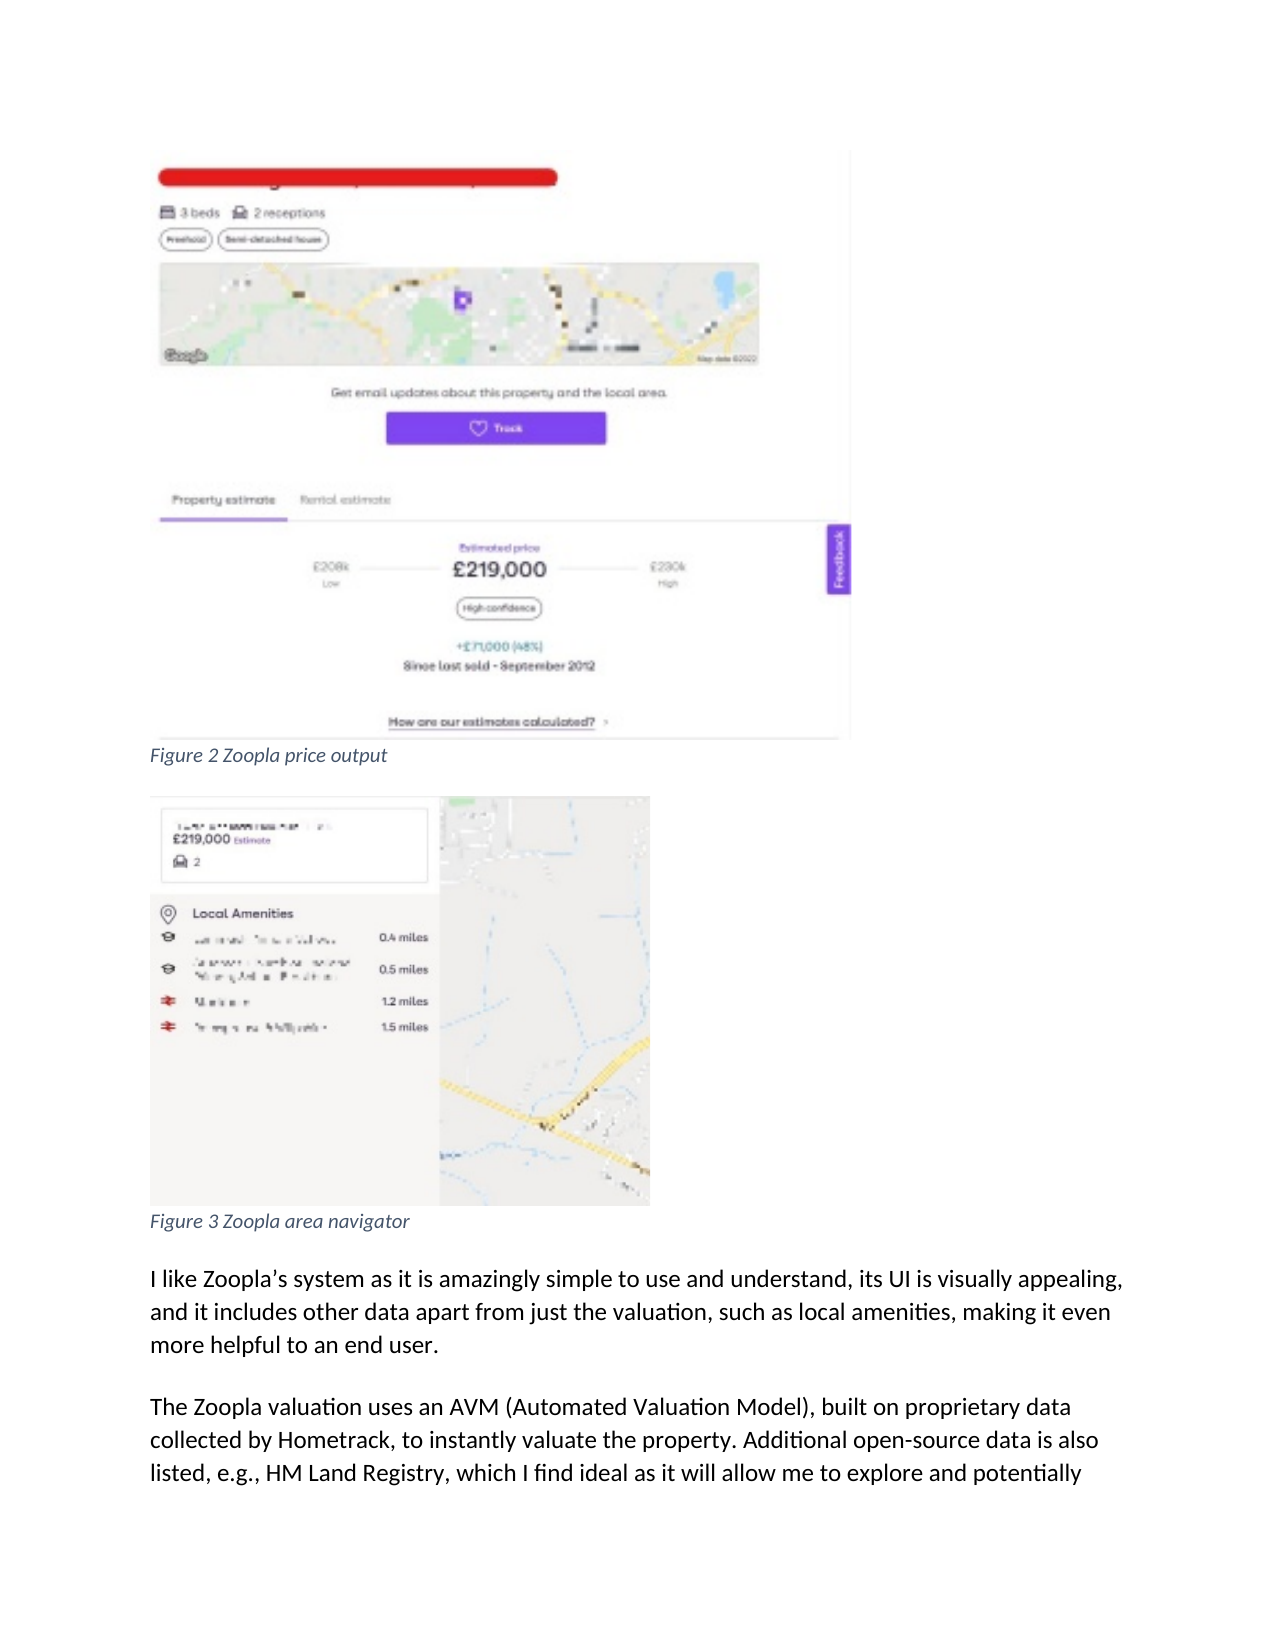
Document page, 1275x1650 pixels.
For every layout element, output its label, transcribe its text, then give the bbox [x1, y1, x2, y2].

picture [150, 150, 852, 740]
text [150, 1391, 1125, 1487]
text Figure 3 Zoopla area navigator [150, 1208, 1125, 1234]
picture [150, 796, 650, 1206]
text I like Zoopla’s system as it is amazingly simple to use and understand, its UI is visually appealing, and it includes other data apart from just the valuation, such as local amenities, making it even more helpful to an end user. [150, 1263, 1125, 1359]
text Figure 2 Zoopla price output [150, 742, 1125, 767]
